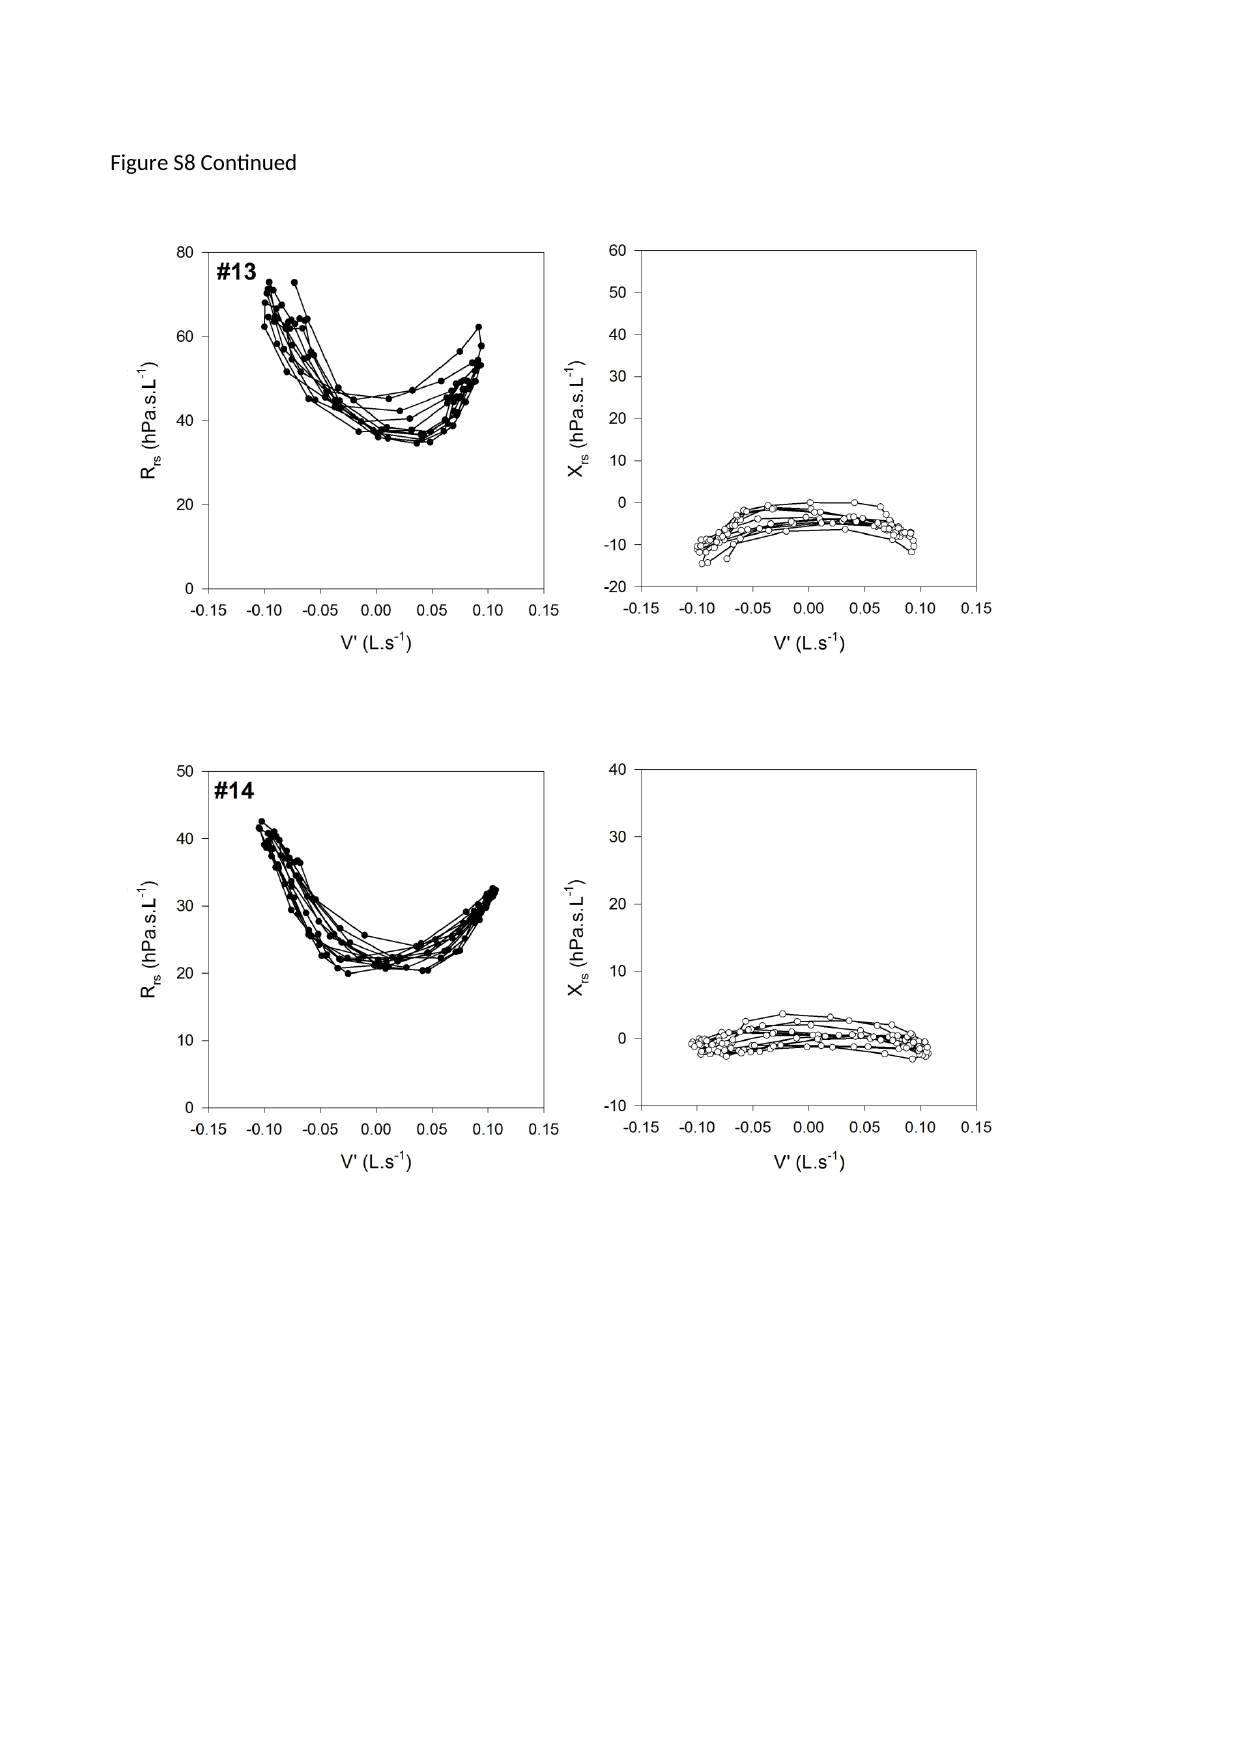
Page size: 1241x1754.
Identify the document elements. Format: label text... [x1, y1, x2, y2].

picture [110, 200, 1055, 695]
text Figure S8 Continued [110, 148, 1093, 176]
picture [110, 719, 1055, 1214]
